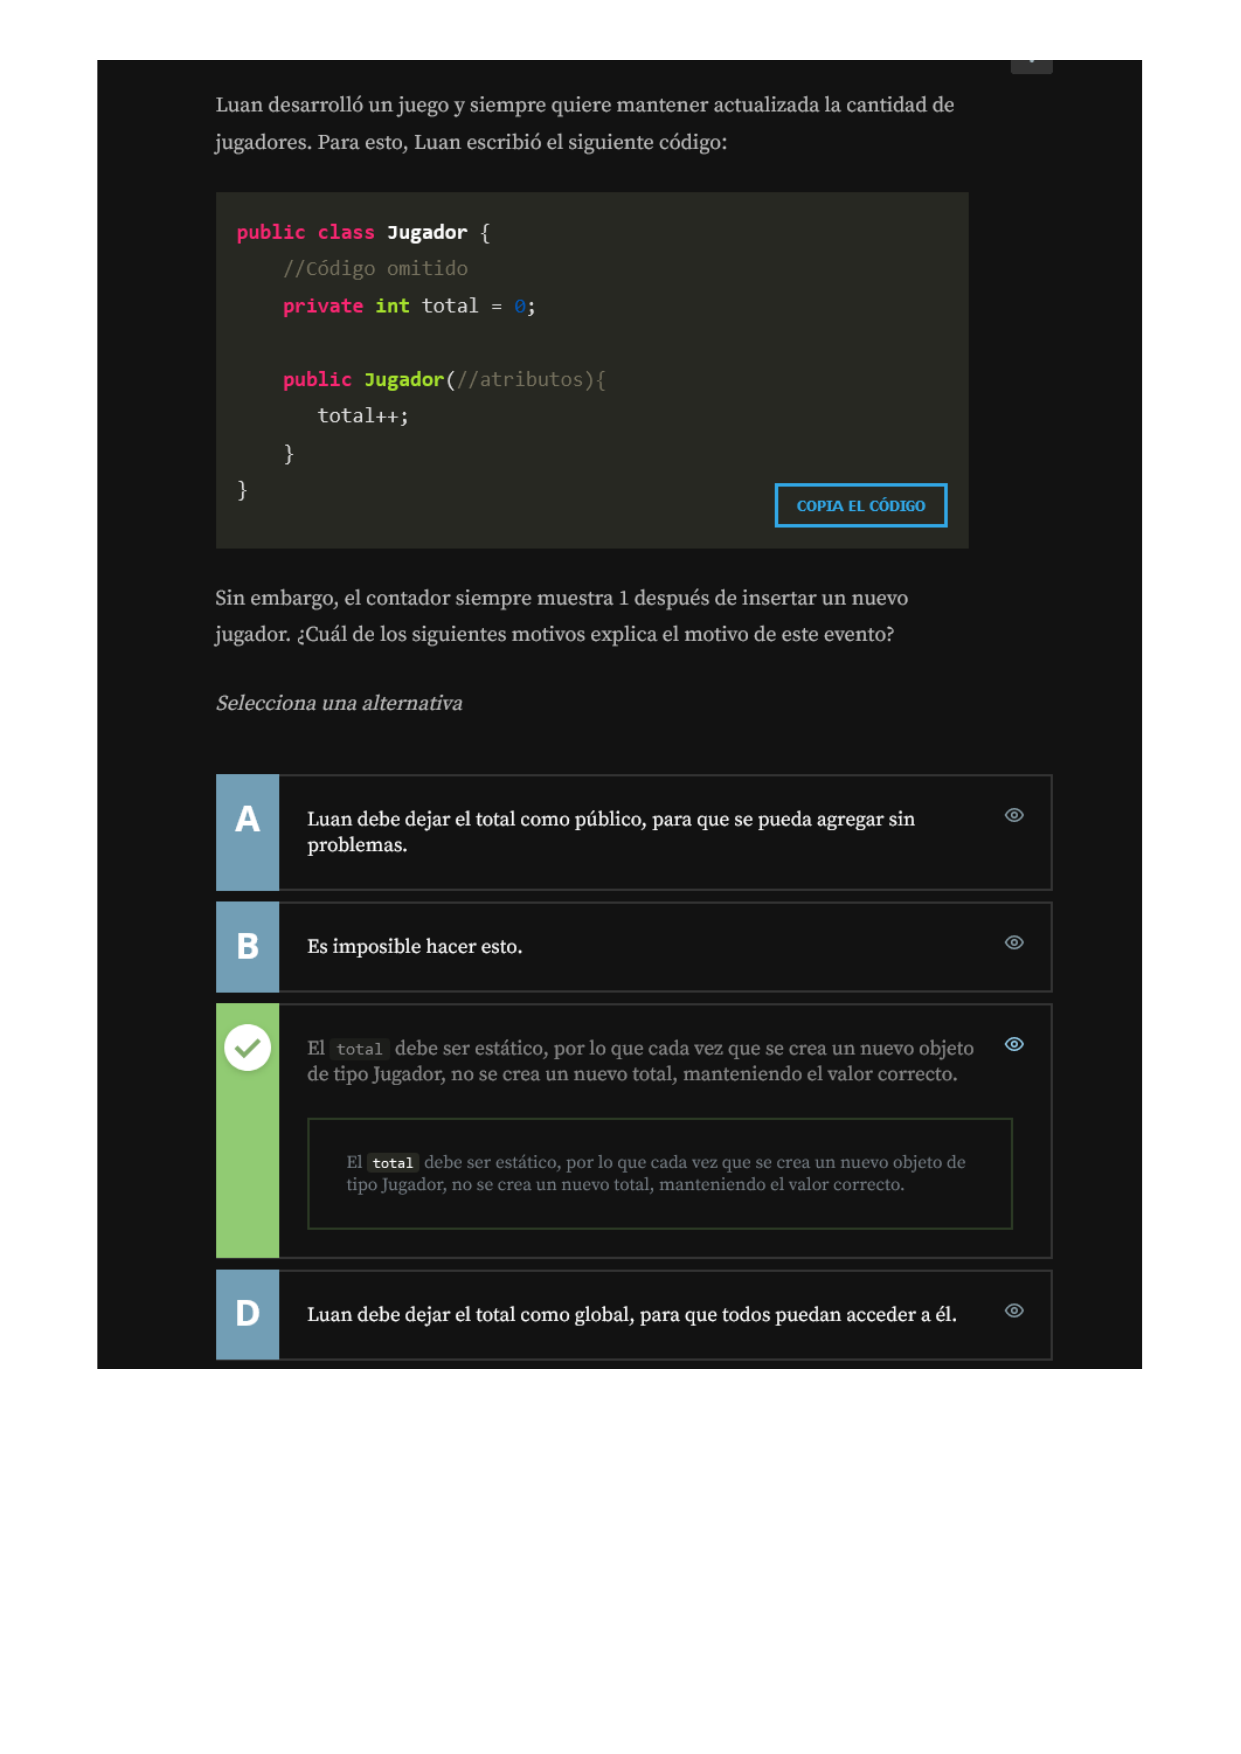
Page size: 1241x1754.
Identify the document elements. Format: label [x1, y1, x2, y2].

picture [97, 60, 1143, 1369]
